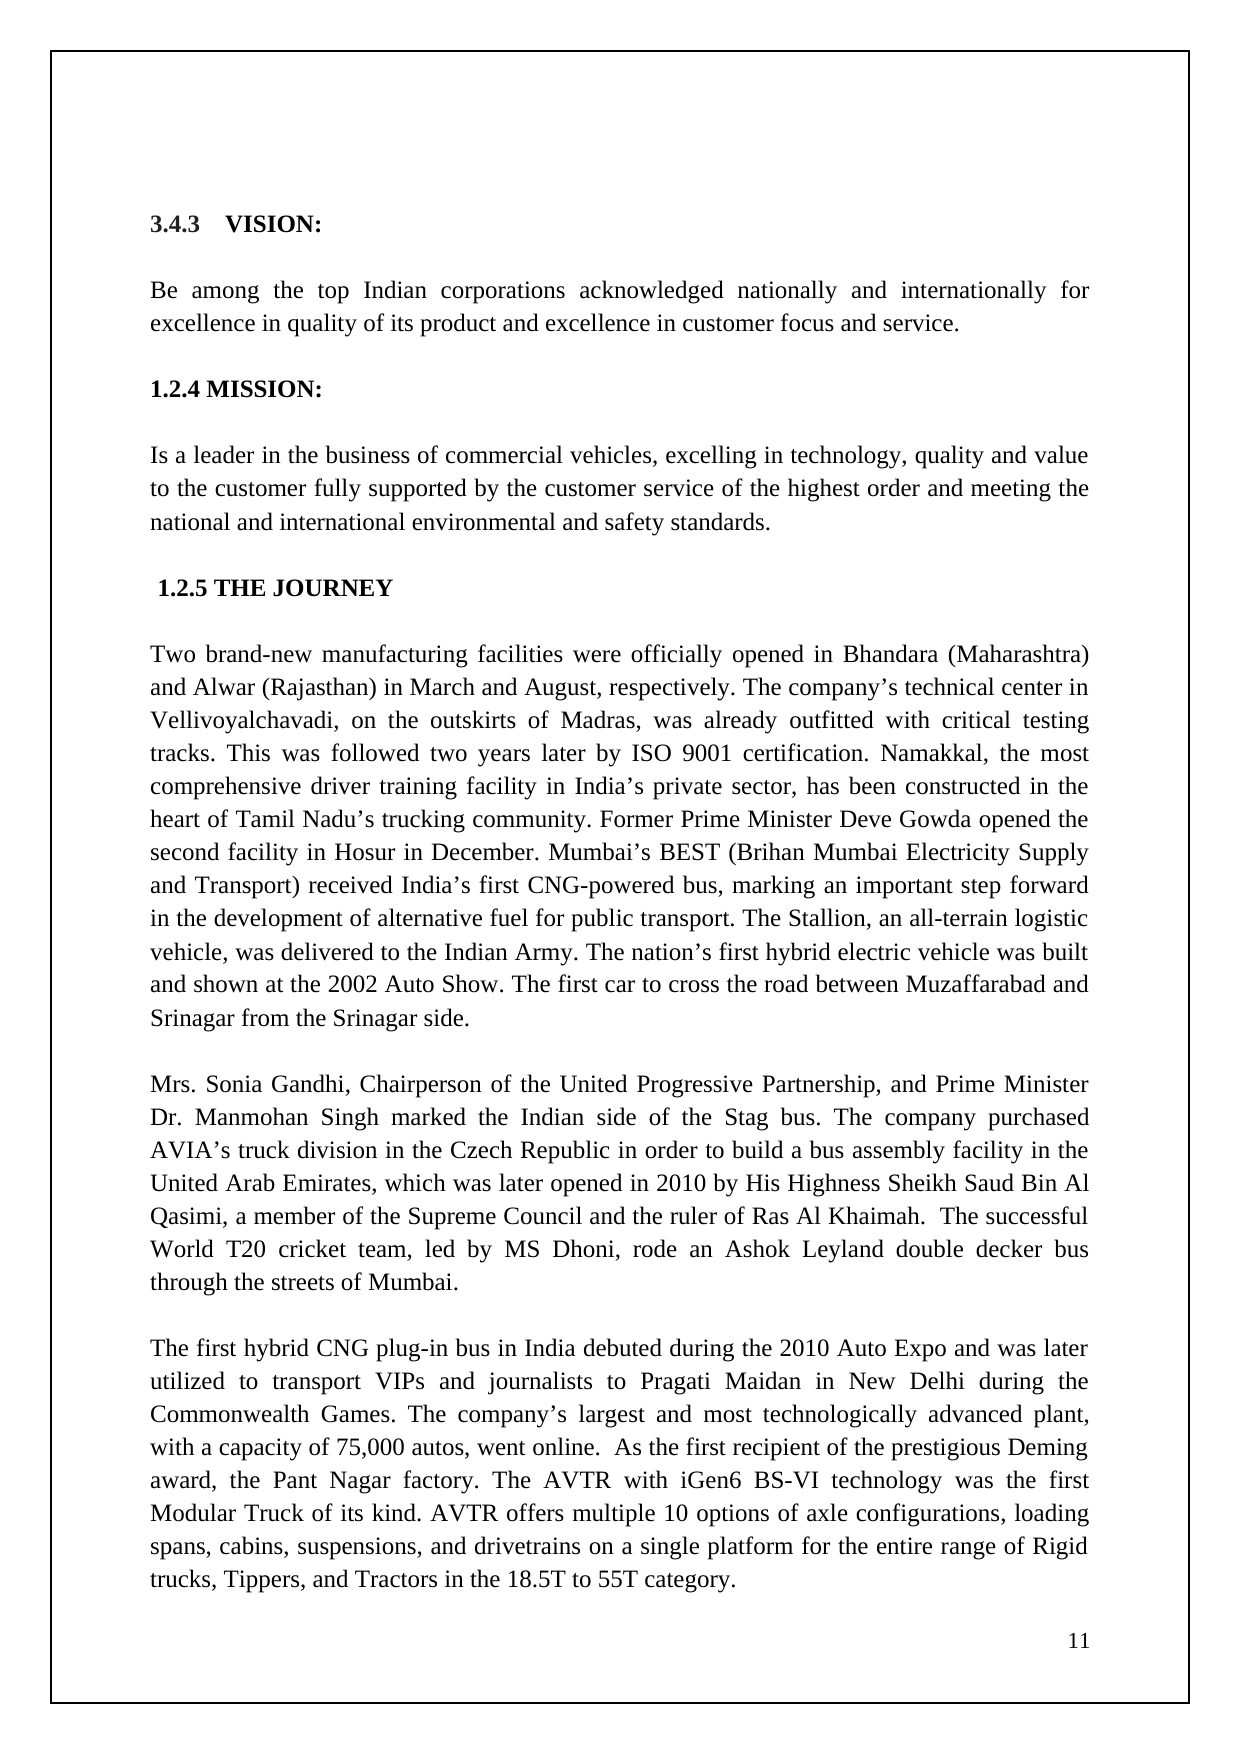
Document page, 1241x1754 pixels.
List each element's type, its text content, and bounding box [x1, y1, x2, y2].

text Is a leader in the business of commercial vehicles, excelling in technology, quality and value to the customer fully supported by the customer service of the highest order and meeting the national and international environmental and safety standards. [150, 441, 1090, 535]
text 1.2.4 MISSION: [150, 374, 1090, 403]
list VISION: [150, 209, 1090, 238]
text 1.2.5 THE JOURNEY [150, 573, 1090, 601]
text Two brand-new manufacturing facilities were officially opened in Bhandara (Maharashtra) and Alwar (Rajasthan) in March and August, respectively. The company’s technical center in Vellivoyalchavadi, on the outskirts of Madras, was already outfitted with critical testing tracks. This was followed two years later by ISO 9001 certification. Namakkal, the most comprehensive driver training facility in India’s private sector, has been constructed in the heart of Tamil Nadu’s trucking community. Former Prime Minister Deve Gowda opened the second facility in Hosur in December. Mumbai’s BEST (Brihan Mumbai Electricity Supply and Transport) received India’s first CNG-powered bus, marking an important step forward in the development of alternative fuel for public transport. The Stallion, an all-terrain logistic vehicle, was delivered to the Indian Army. The nation’s first hybrid electric vehicle was built and shown at the 2002 Auto Show. The first car to cross the road between Muzaffarabad and Srinagar from the Srinagar side. [150, 639, 1090, 1031]
text The first hybrid CNG plug-in bus in India debuted during the 2010 Auto Expo and was later utilized to transport VIPs and journalists to Pragati Maidan in New Delhi during the Commonwealth Games. The company’s largest and most technologically advanced plant, with a capacity of 75,000 autos, went online. As the first recipient of the prestigious Deming award, the Pant Nagar factory. The AVTR with iGen6 BS-VI technology was the first Modular Truck of its kind. AVTR offers multiple 10 options of axle configurations, loading spans, cabins, suspensions, and drivetrains on a single platform for the entire range of Rigid trucks, Tippers, and Tractors in the 18.5T to 55T category. [150, 1333, 1090, 1593]
text Mrs. Sonia Gandhi, Chairperson of the United Progressive Partnership, and Prime Minister Dr. Manmohan Singh marked the Indian side of the Stag bus. The company purchased AVIA’s truck division in the Czech Republic in order to build a bus assembly facility in the United Arab Emirates, which was later opened in 2010 by His Highness Sheikh Saud Bin Al Qasimi, a member of the Supreme Council and the ruler of Ras Al Khaimah. The successful World T20 cricket team, led by MS Dhoni, rode an Ashok Leyland double decker bus through the streets of Mumbai. [150, 1069, 1090, 1296]
text Be among the top Indian corporations acknowledged nationally and internationally for excellence in quality of its product and excellence in customer focus and service. [150, 275, 1090, 337]
